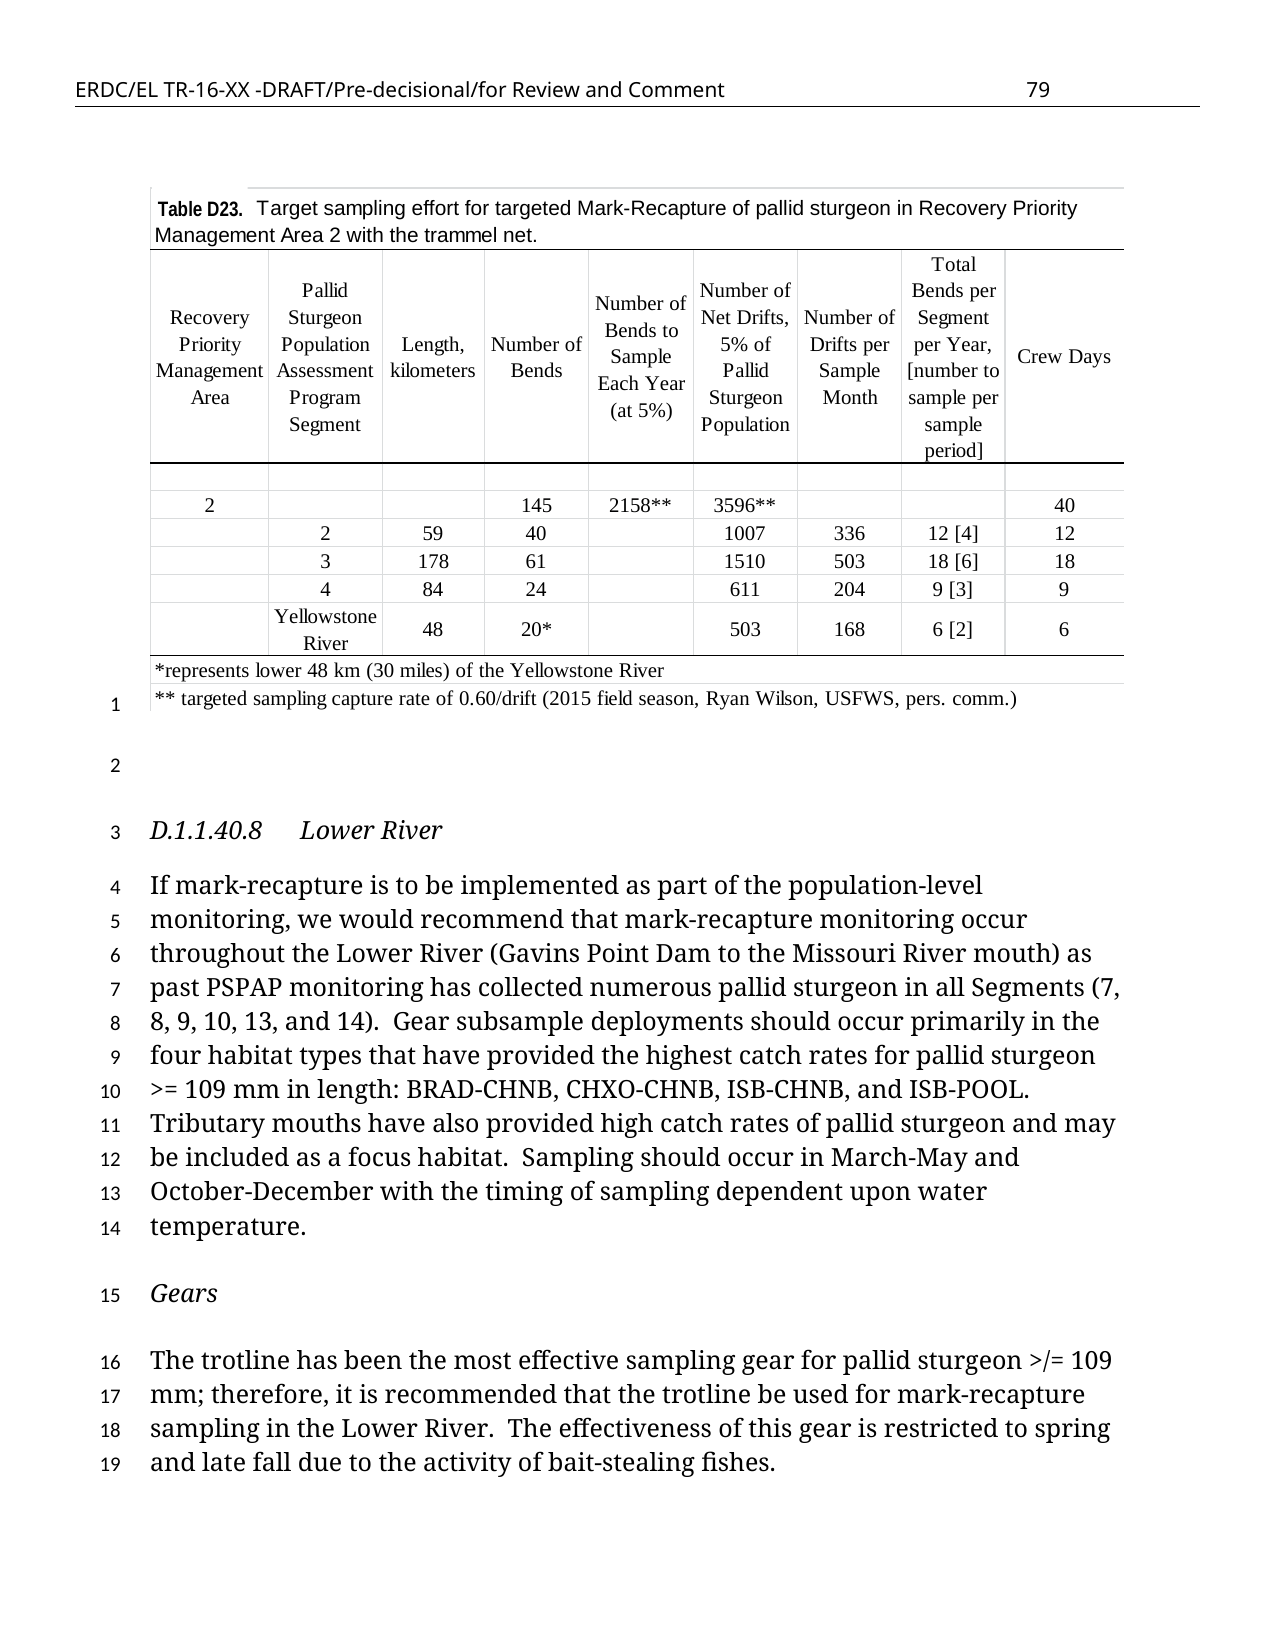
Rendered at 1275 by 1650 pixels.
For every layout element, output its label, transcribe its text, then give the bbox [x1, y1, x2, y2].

text If mark-recapture is to be implemented as part of the population-level monitoring, we would recommend that mark-recapture monitoring occur throughout the Lower River (Gavins Point Dam to the Missouri River mouth) as past PSPAP monitoring has collected numerous pallid sturgeon in all Segments (7, 8, 9, 10, 13, and 14). Gear subsample deployments should occur primarily in the four habitat types that have provided the highest catch rates for pallid sturgeon >= 109 mm in length: BRAD-CHNB, CHXO-CHNB, ISB-CHNB, and ISB-POOL. Tributary mouths have also provided high catch rates of pallid sturgeon and may be included as a focus habitat. Sampling should occur in March-May and October-December with the timing of sampling dependent upon water temperature. [150, 867, 1125, 1242]
text Gears [150, 1276, 1125, 1309]
list Lower River [150, 813, 1087, 847]
text The trotline has been the most effective sampling gear for pallid sturgeon >/= 109 mm; therefore, it is recommended that the trotline be used for mark-recapture sampling in the Lower River. The effectiveness of this gear is restricted to spring and late fall due to the activity of bait-stealing fishes. [150, 1343, 1125, 1479]
